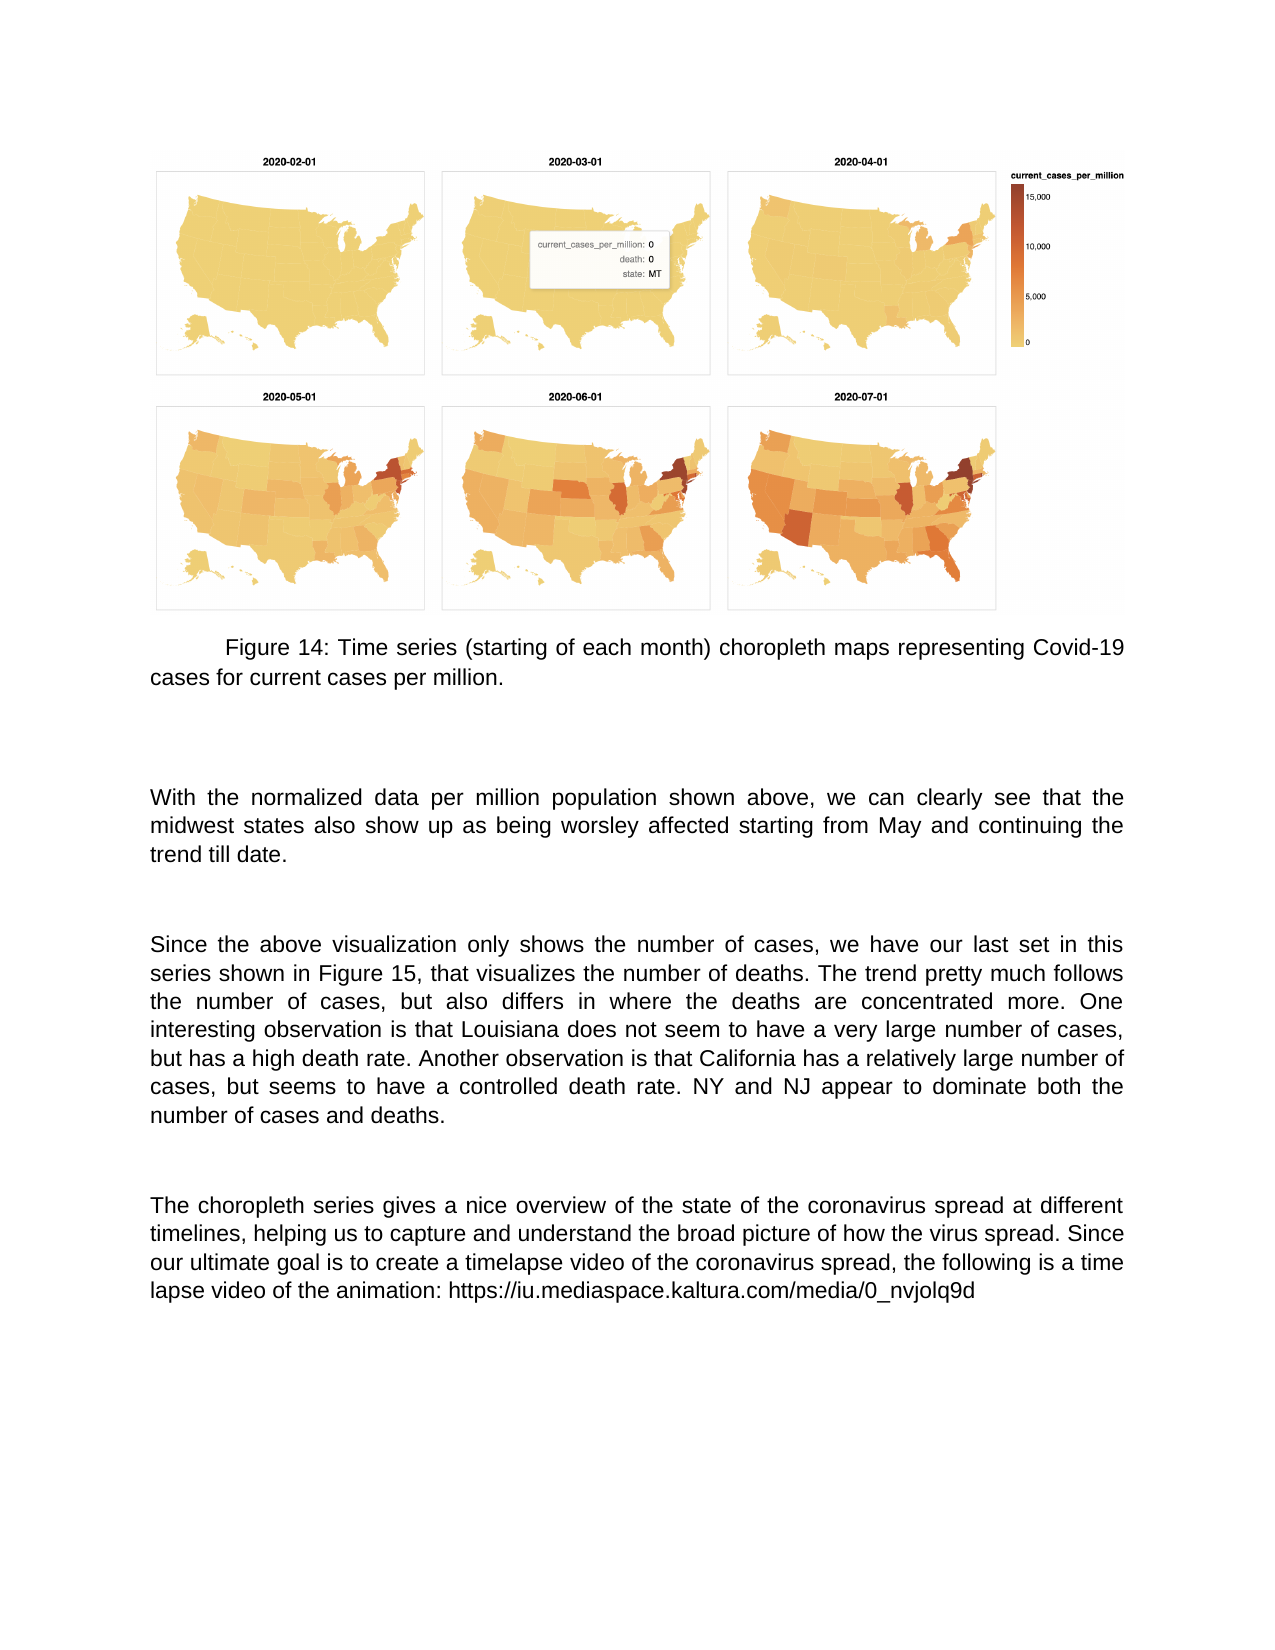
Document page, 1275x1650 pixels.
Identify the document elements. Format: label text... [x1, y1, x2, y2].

text With the normalized data per million population shown above, we can clearly see that the midwest states also show up as being worsley affected starting from May and continuing the trend till date. [150, 784, 1125, 867]
text Since the above visualization only shows the number of cases, we have our last set in this series shown in Figure 15, that visualizes the number of deaths. The trend pretty much follows the number of cases, but also differs in where the deaths are concentrated more. One interesting observation is that Louisiana does not seem to have a very large number of cases, but has a high death rate. Another observation is that California has a relatively large number of cases, but seems to have a controlled death rate. NY and NJ appear to dominate both the number of cases and deaths. [150, 931, 1125, 1128]
text The choropleth series gives a nice overview of the state of the coronavirus spread at different timelines, helping us to capture and understand the broad picture of how the virus spread. Since our ultimate goal is to create a timelapse video of the coronavirus spread, the following is a time lapse video of the animation: https://iu.mediaspace.kaltura.com/media/0_nvjolq9d [150, 1192, 1125, 1304]
text Figure 14: Time series (starting of each month) choropleth maps representing Covid-19 cases for current cases per million. [150, 633, 1125, 690]
picture [150, 150, 1125, 615]
